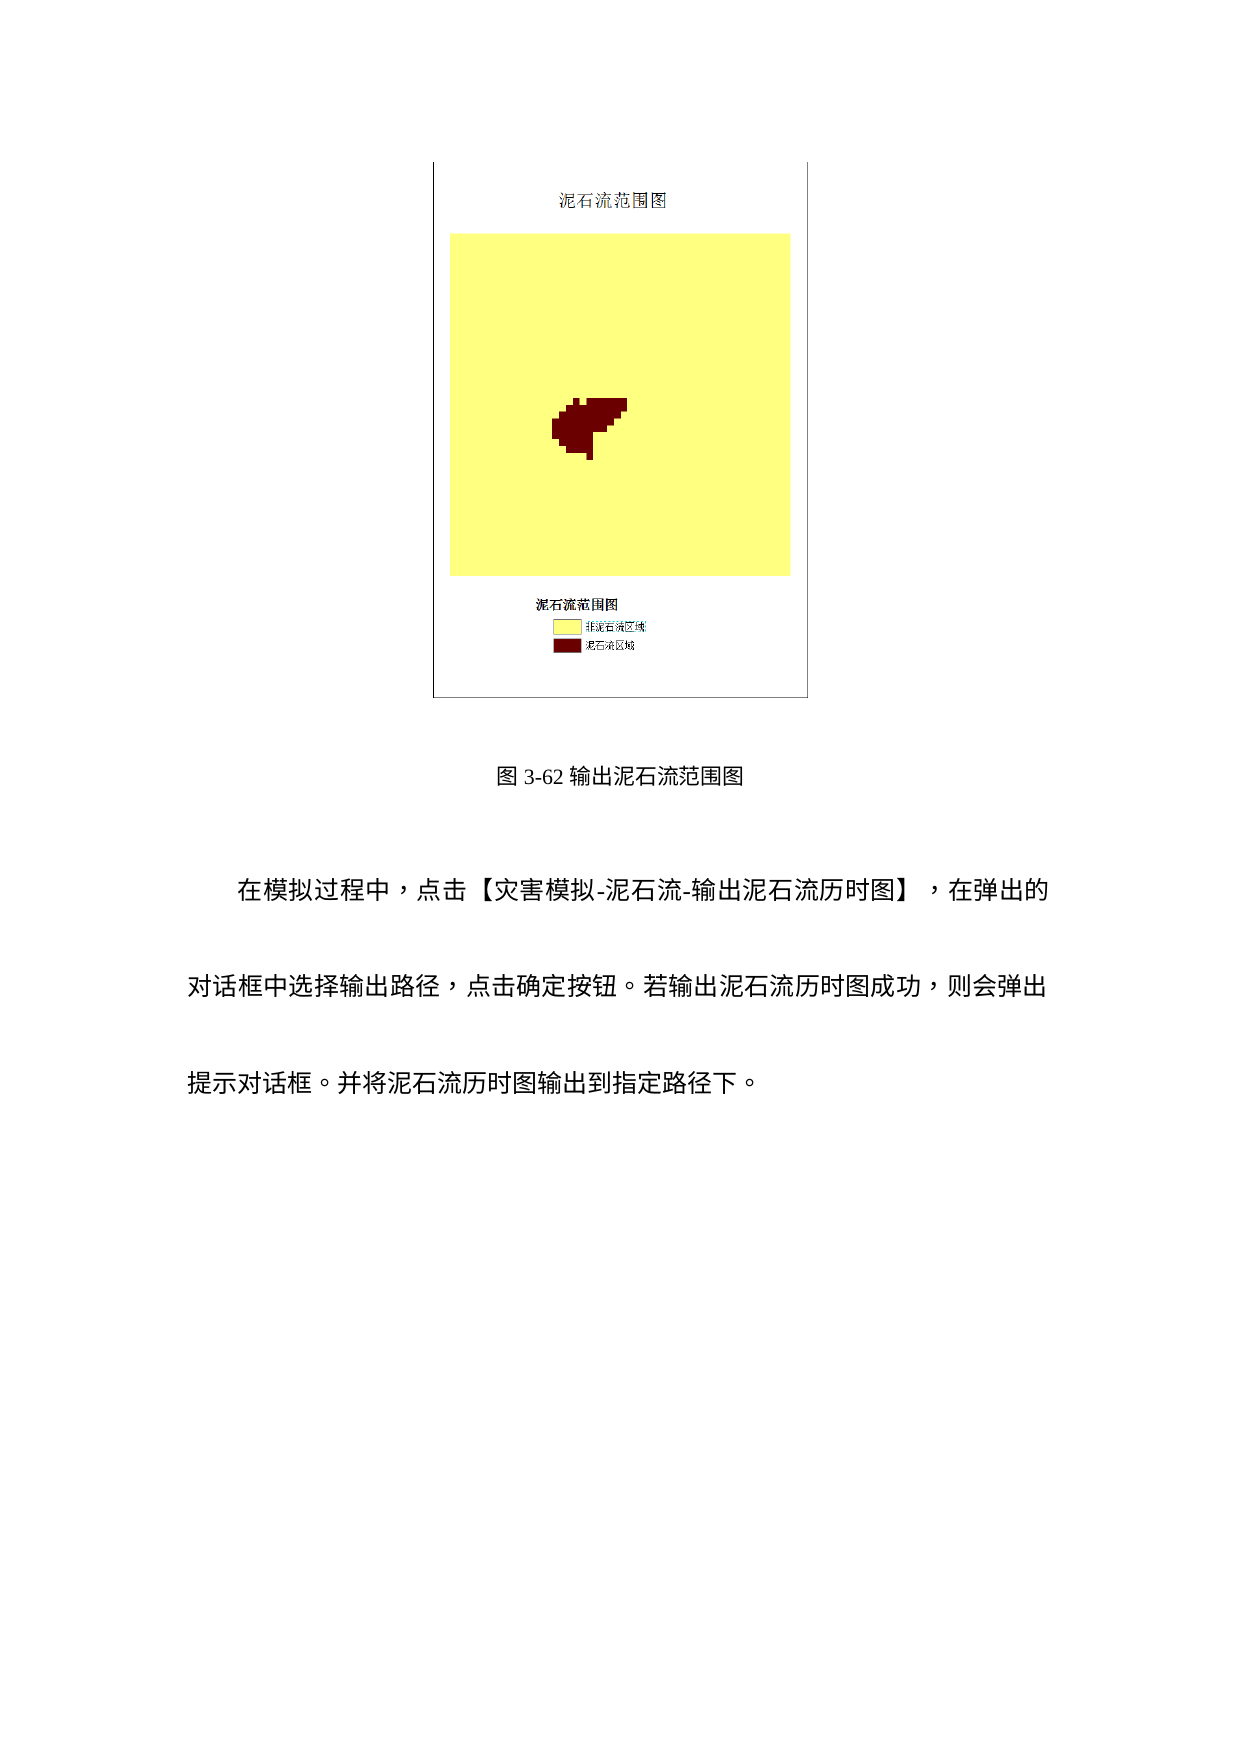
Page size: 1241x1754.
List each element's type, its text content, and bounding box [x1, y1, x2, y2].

text 在模拟过程中，点击【灾害模拟-泥石流-输出泥石流历时图】，在弹出的对话框中选择输出路径，点击确定按钮。若输出泥石流历时图成功，则会弹出提示对话框。并将泥石流历时图输出到指定路径下。 [187, 856, 1050, 1116]
picture [432, 162, 808, 698]
